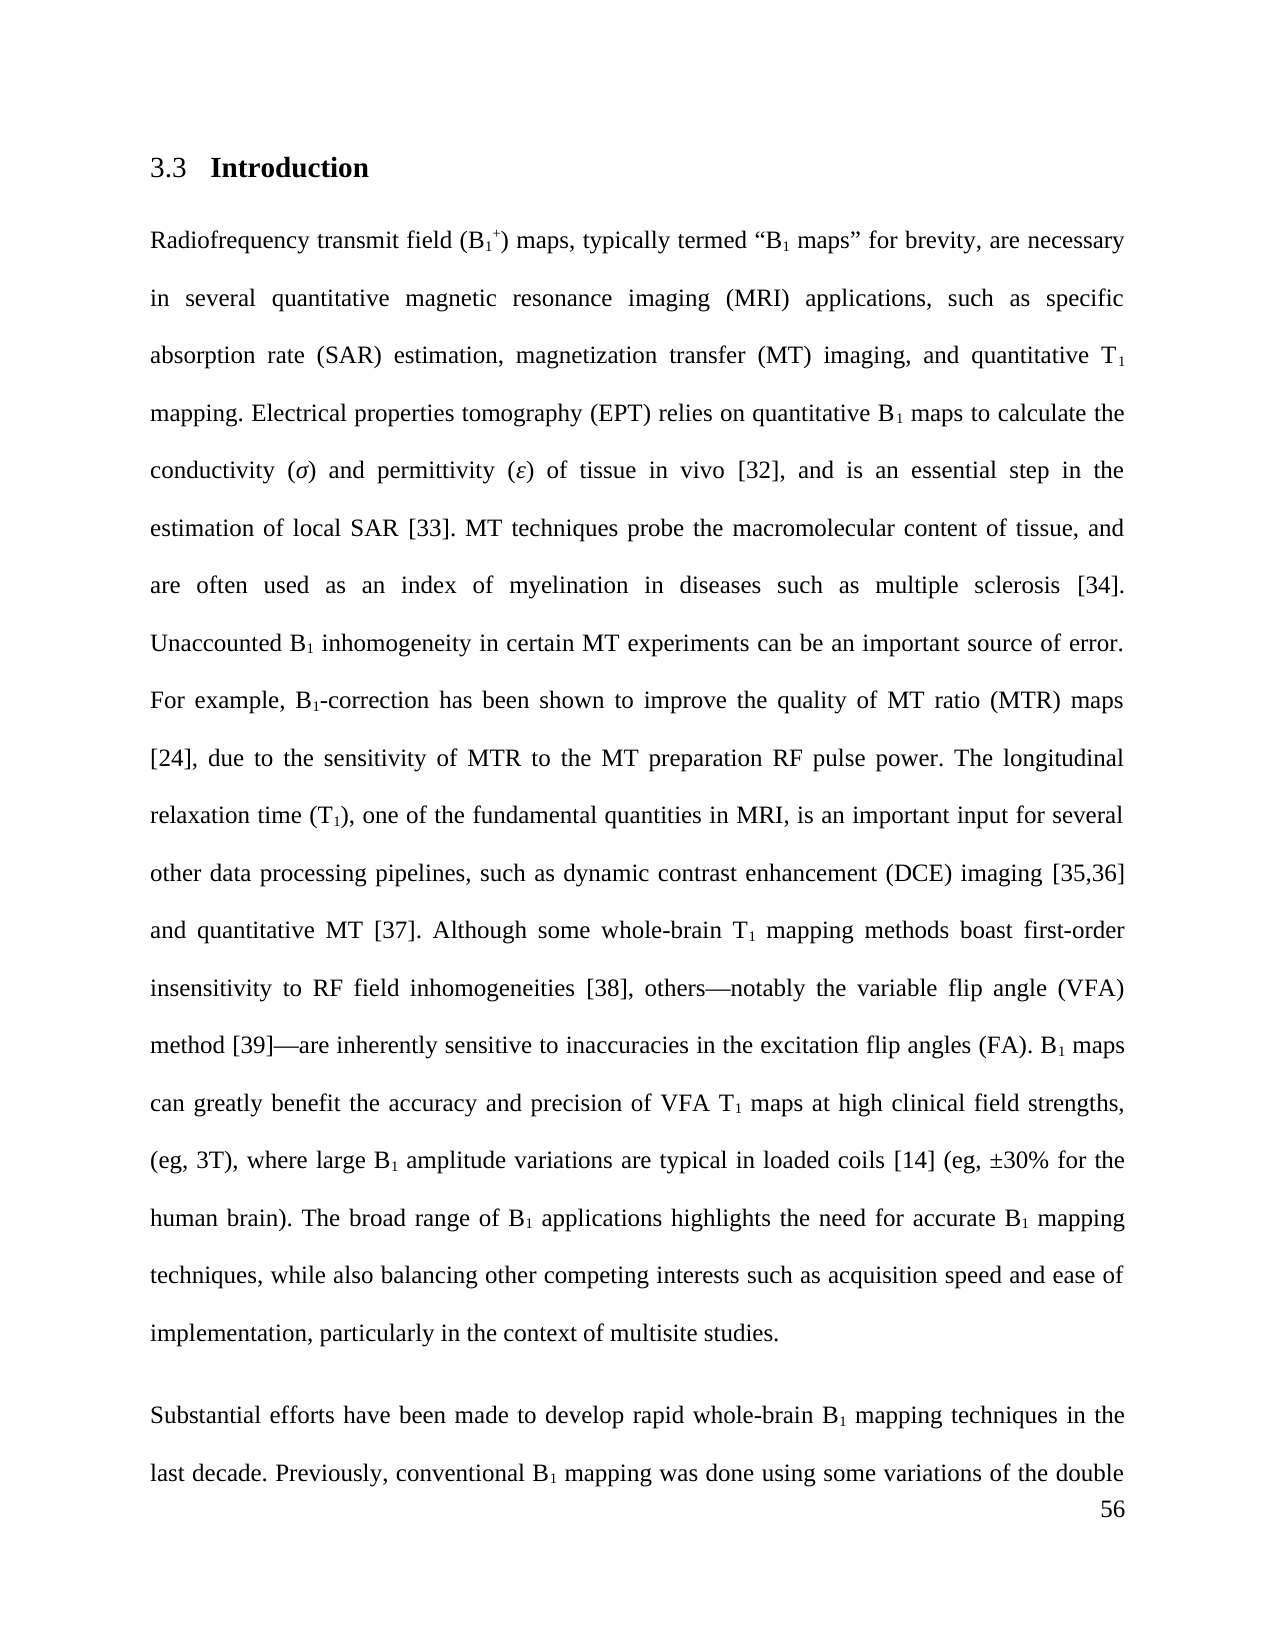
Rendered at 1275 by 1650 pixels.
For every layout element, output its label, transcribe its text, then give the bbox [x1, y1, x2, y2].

text Radiofrequency transmit field (B1+) maps, typically termed “B1 maps” for brevity, are necessary in several quantitative magnetic resonance imaging (MRI) applications, such as specific absorption rate (SAR) estimation, magnetization transfer (MT) imaging, and quantitative T1 mapping. Electrical properties tomography (EPT) relies on quantitative B1 maps to calculate the conductivity (σ) and permittivity (ε) of tissue in vivo [32], and is an essential step in the estimation of local SAR [33]. MT techniques probe the macromolecular content of tissue, and are often used as an index of myelination in diseases such as multiple sclerosis [34]. Unaccounted B1 inhomogeneity in certain MT experiments can be an important source of error. For example, B1-correction has been shown to improve the quality of MT ratio (MTR) maps [24], due to the sensitivity of MTR to the MT preparation RF pulse power. The longitudinal relaxation time (T1), one of the fundamental quantities in MRI, is an important input for several other data processing pipelines, such as dynamic contrast enhancement (DCE) imaging [35,36] and quantitative MT [37]. Although some whole-brain T1 mapping methods boast first-order insensitivity to RF field inhomogeneities [38], others—notably the variable flip angle (VFA) method [39]—are inherently sensitive to inaccuracies in the excitation flip angles (FA). B1 maps can greatly benefit the accuracy and precision of VFA T1 maps at high clinical field strengths, (eg, 3T), where large B1 amplitude variations are typical in loaded coils [14] (eg, ±30% for the human brain). The broad range of B1 applications highlights the need for accurate B1 mapping techniques, while also balancing other competing interests such as acquisition speed and ease of implementation, particularly in the context of multisite studies. [150, 225, 1125, 1347]
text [150, 1400, 1125, 1487]
subtitle Introduction [150, 150, 1125, 183]
